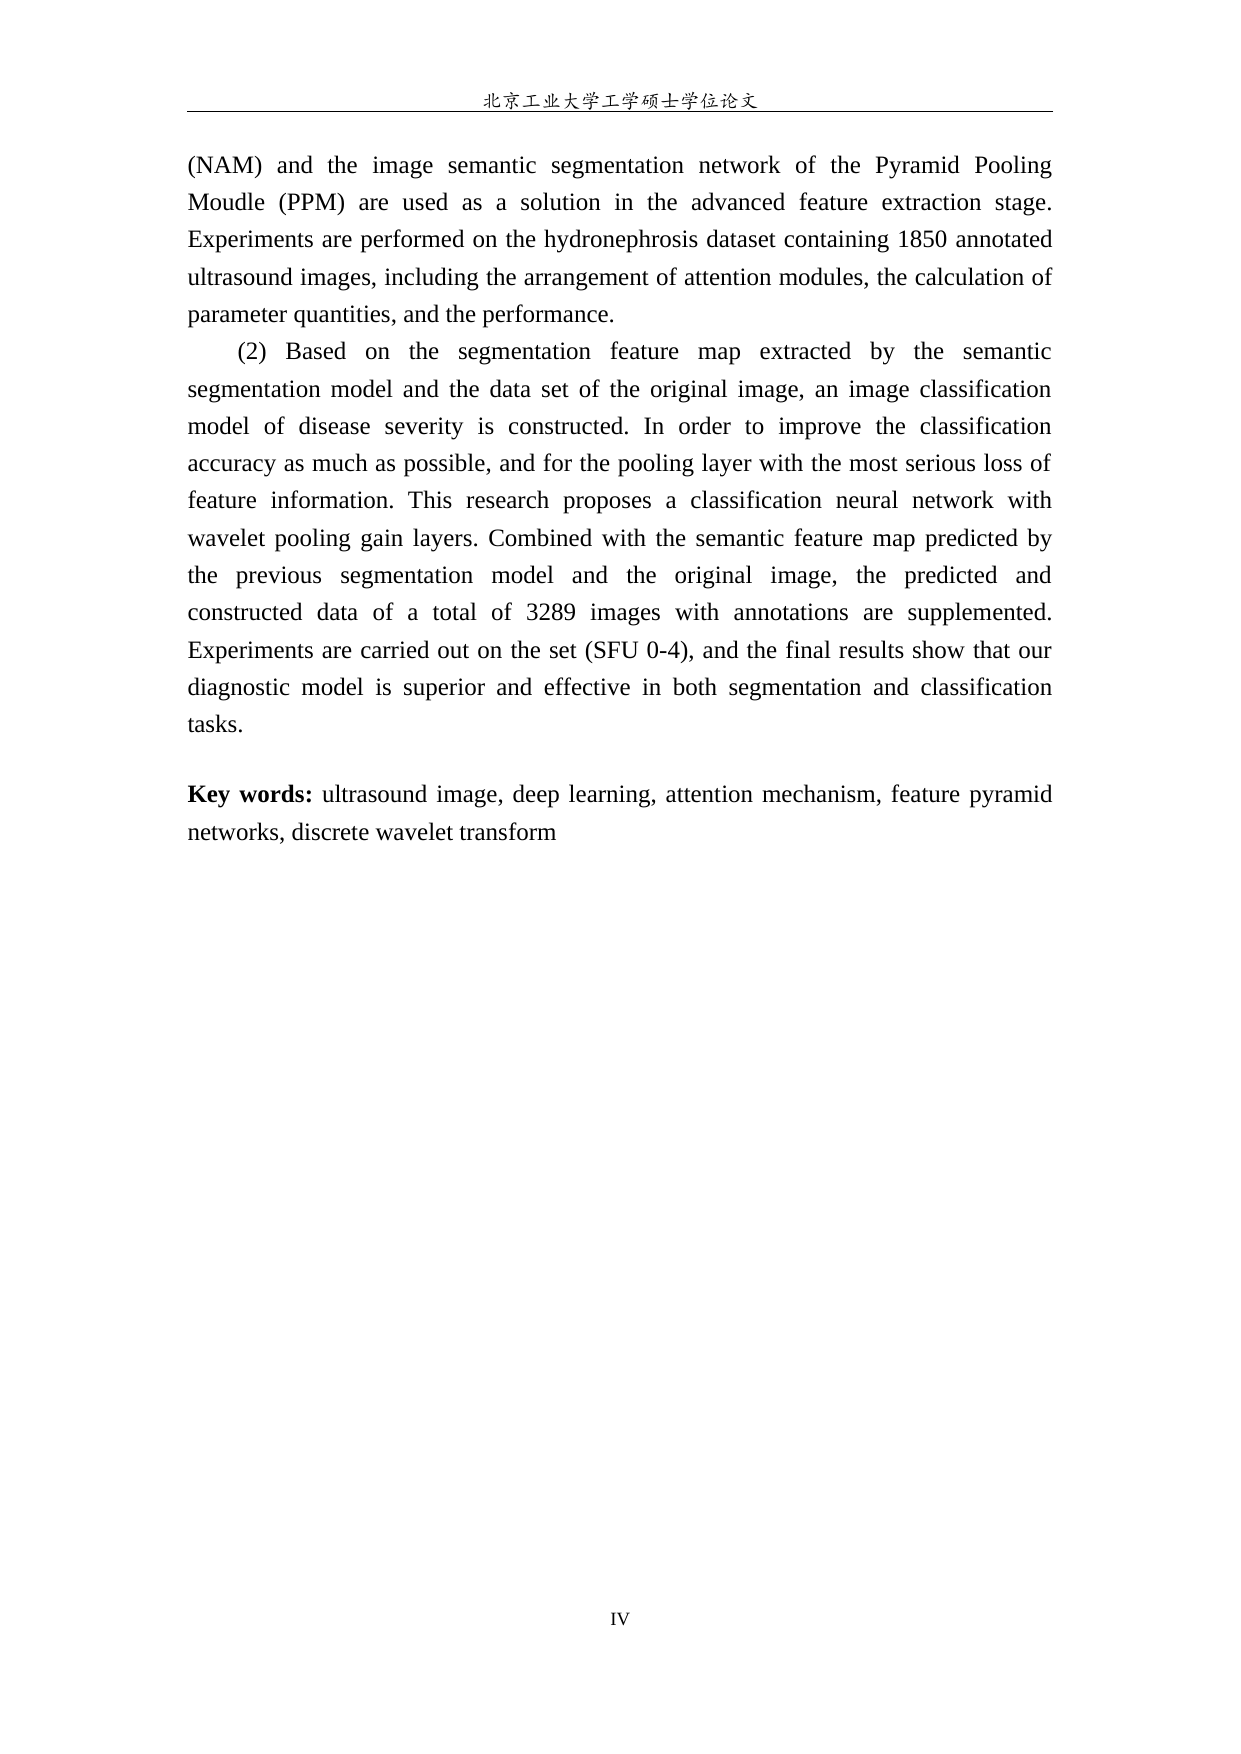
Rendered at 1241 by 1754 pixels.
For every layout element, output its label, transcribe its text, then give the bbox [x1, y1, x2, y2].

text Key words: ultrasound image, deep learning, attention mechanism, feature pyramid networks, discrete wavelet transform [187, 779, 1053, 845]
text (2) Based on the segmentation feature map extracted by the semantic segmentation model and the data set of the original image, an image classification model of disease severity is constructed. In order to improve the classification accuracy as much as possible, and for the pooling layer with the most serious loss of feature information. This research proposes a classification neural network with wavelet pooling gain layers. Combined with the semantic feature map predicted by the previous segmentation model and the original image, the predicted and constructed data of a total of 3289 images with annotations are supplemented. Experiments are carried out on the set (SFU 0-4), and the final results show that our diagnostic model is superior and effective in both segmentation and classification tasks. [187, 336, 1053, 738]
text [187, 150, 1053, 328]
